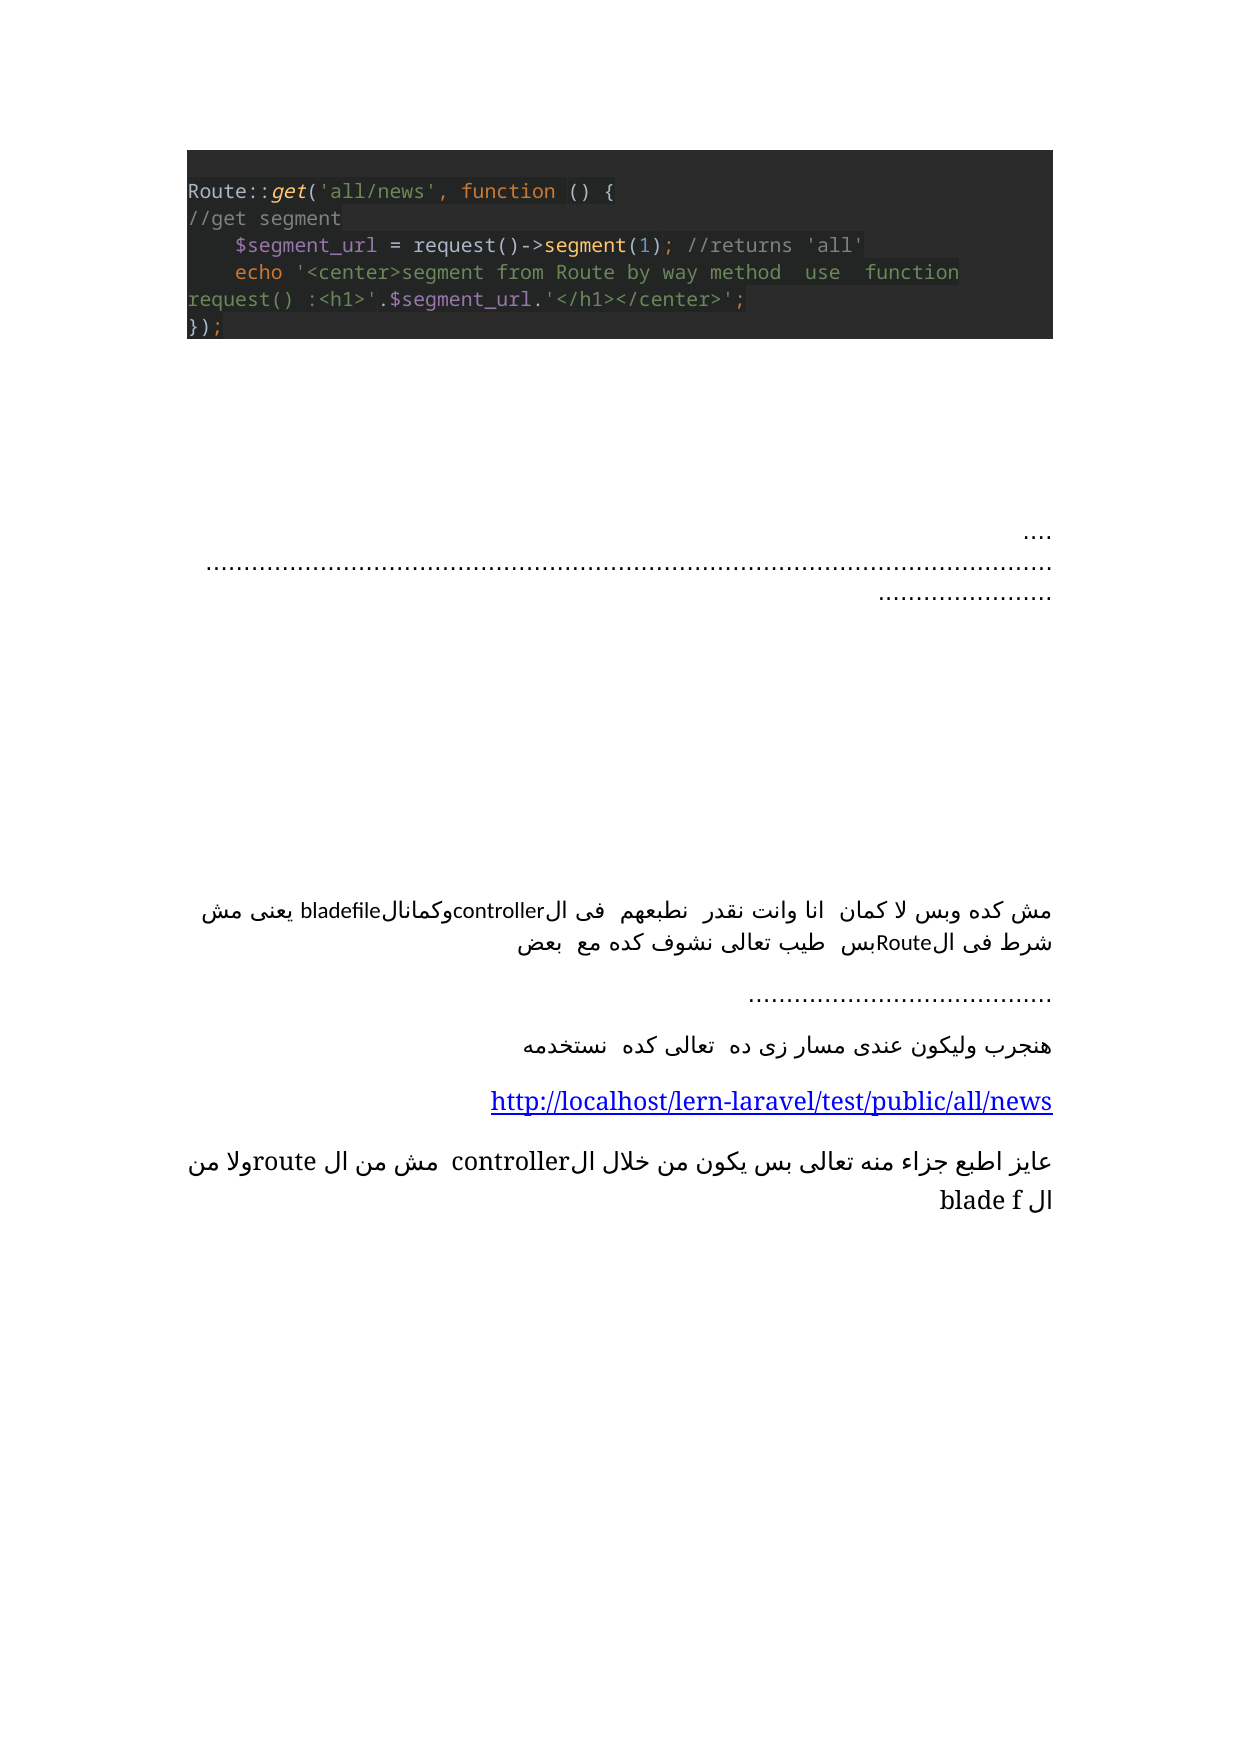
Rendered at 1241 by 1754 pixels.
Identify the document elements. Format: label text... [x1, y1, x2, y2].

text ….…………………………………………………………………………………………………………………….. [187, 518, 1053, 606]
text مش كده وبس لا كمان انا وانت نقدر نطبعهم فى الcontrollerوكمانالbladefile يعنى مش شرط فى الRouteبس طيب تعالى نشوف كده مع بعض [187, 896, 1053, 956]
text هنجرب وليكون عندى مسار زى ده تعالى كده نستخدمه [187, 1033, 1053, 1059]
text ….……………………………… [187, 981, 1053, 1008]
text عايز اطبع جزاء منه تعالى بس يكون من خلال الcontroller مش من ال routeولا من ال blade f [187, 1144, 1053, 1216]
text Route::get('all/news', function () { //get segment $segment_url = request()->segment(1); //returns 'all' echo '<center>segment from Route by way method use function request() :<h1>'.$segment_url.'</h1></center>'; }); [187, 150, 1053, 339]
text http://localhost/lern-laravel/test/public/all/news [187, 1084, 1053, 1118]
